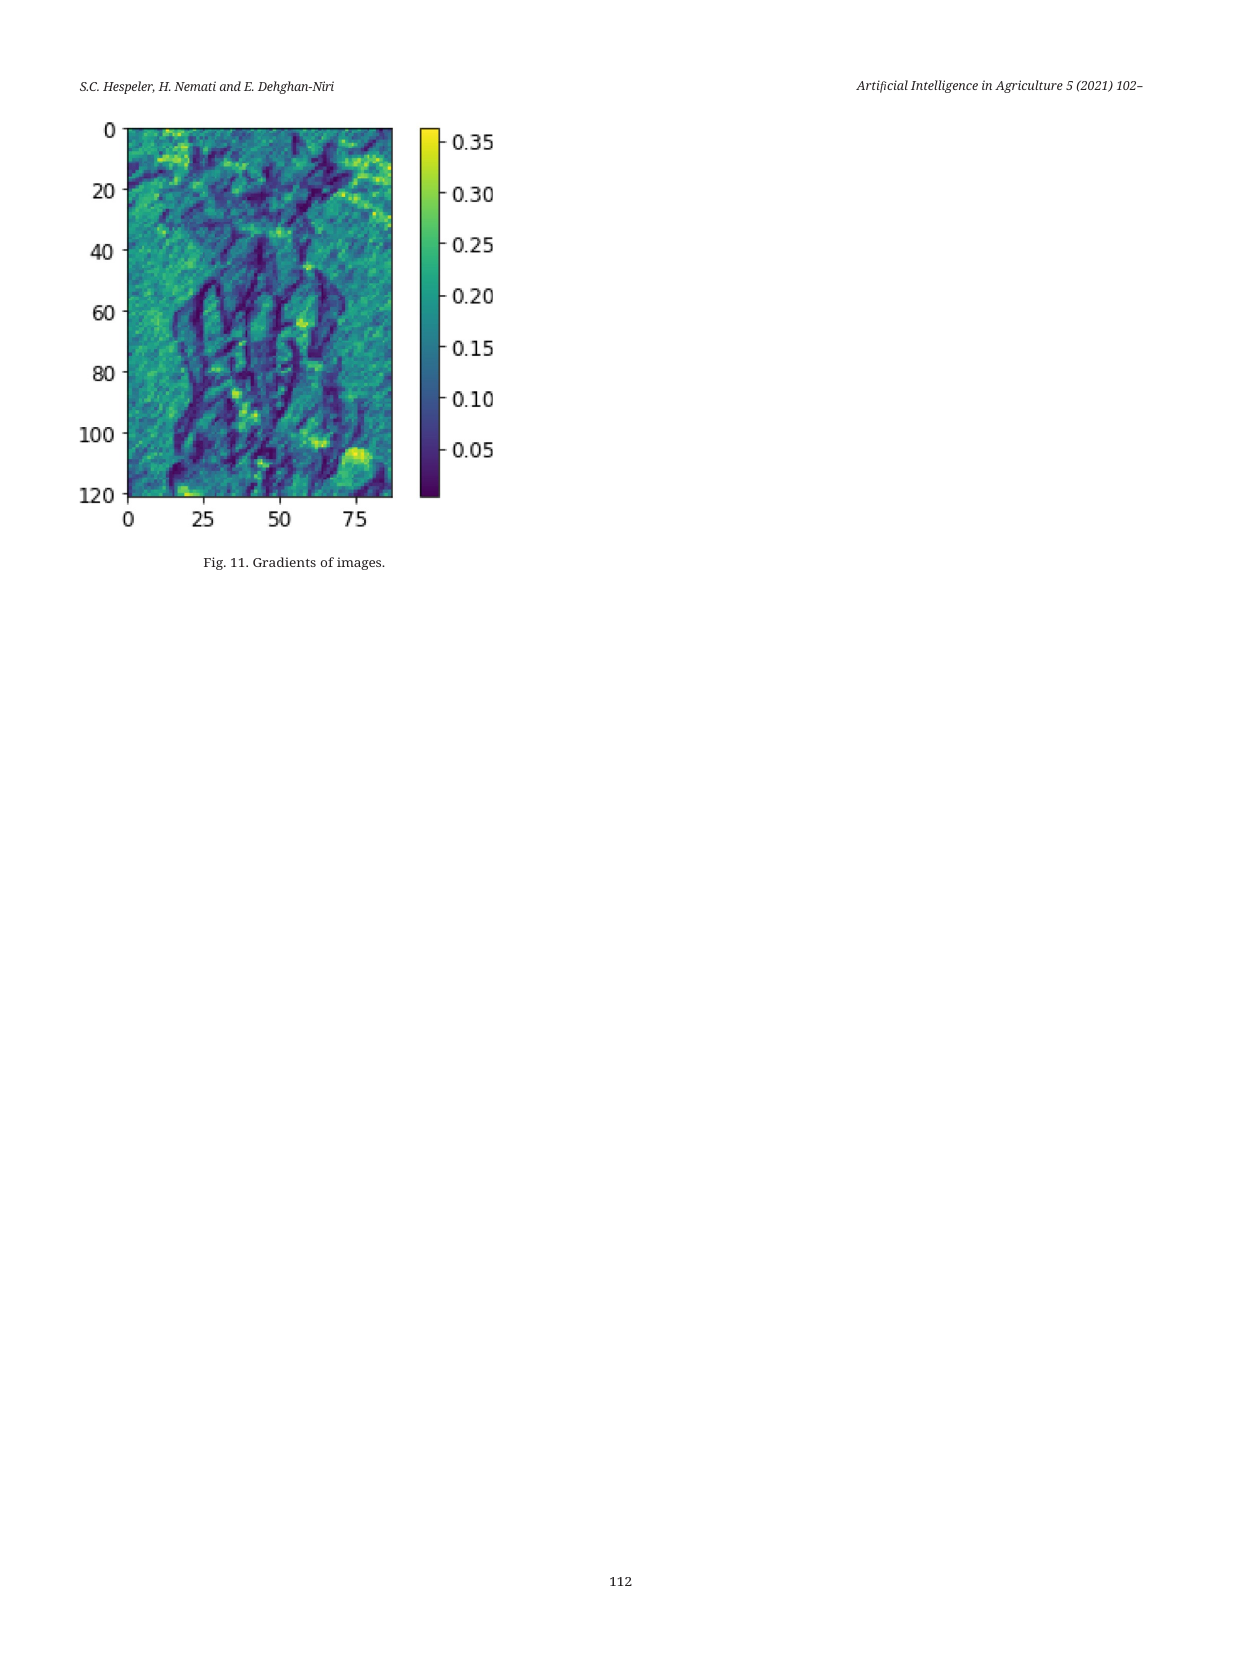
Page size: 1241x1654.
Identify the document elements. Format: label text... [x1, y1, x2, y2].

text Fig. 11. Gradients of images. [203, 554, 607, 571]
picture [79, 122, 493, 527]
